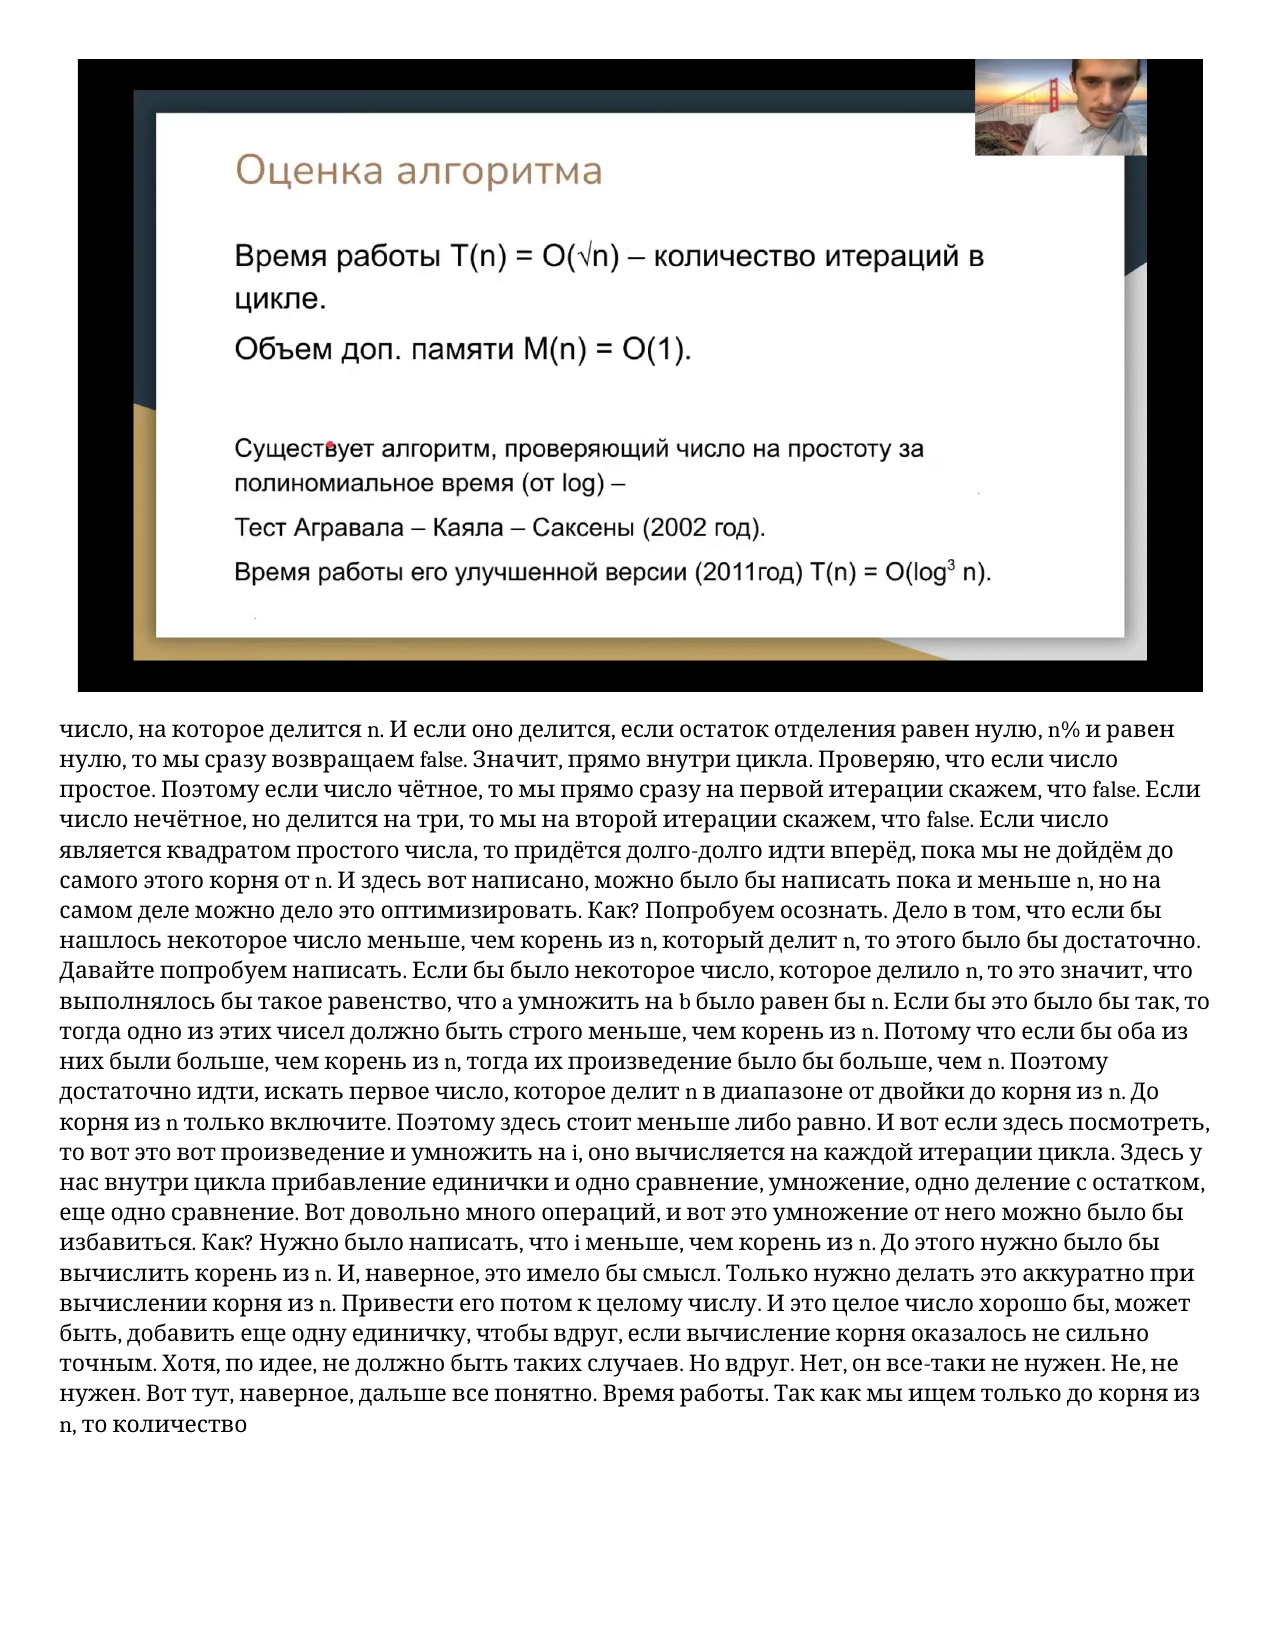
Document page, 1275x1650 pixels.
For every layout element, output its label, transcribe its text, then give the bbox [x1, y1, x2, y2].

text число, на которое делится n. И если оно делится, если остаток отделения равен нулю, n% и равен нулю, то мы сразу возвращаем false. Значит, прямо внутри цикла. Проверяю, что если число простое. Поэтому если число чётное, то мы прямо сразу на первой итерации скажем, что false. Если число нечётное, но делится на три, то мы на второй итерации скажем, что false. Если число является квадратом простого числа, то придётся долго-долго идти вперёд, пока мы не дойдём до самого этого корня от n. И здесь вот написано, можно было бы написать пока и меньше n, но на самом деле можно дело это оптимизировать. Как? Попробуем осознать. Дело в том, что если бы нашлось некоторое число меньше, чем корень из n, который делит n, то этого было бы достаточно. Давайте попробуем написать. Если бы было некоторое число, которое делило n, то это значит, что выполнялось бы такое равенство, что a умножить на b было равен бы n. Если бы это было бы так, то тогда одно из этих чисел должно быть строго меньше, чем корень из n. Потому что если бы оба из них были больше, чем корень из n, тогда их произведение было бы больше, чем n. Поэтому достаточно идти, искать первое число, которое делит n в диапазоне от двойки до корня из n. До корня из n только включите. Поэтому здесь стоит меньше либо равно. И вот если здесь посмотреть, то вот это вот произведение и умножить на i, оно вычисляется на каждой итерации цикла. Здесь у нас внутри цикла прибавление единички и одно сравнение, умножение, одно деление с остатком, еще одно сравнение. Вот довольно много операций, и вот это умножение от него можно было бы избавиться. Как? Нужно было написать, что i меньше, чем корень из n. До этого нужно было бы вычислить корень из n. И, наверное, это имело бы смысл. Только нужно делать это аккуратно при вычислении корня из n. Привести его потом к целому числу. И это целое число хорошо бы, может быть, добавить еще одну единичку, чтобы вдруг, если вычисление корня оказалось не сильно точным. Хотя, по идее, не должно быть таких случаев. Но вдруг. Нет, он все-таки не нужен. Не, не нужен. Вот тут, наверное, дальше все понятно. Время работы. Так как мы ищем только до корня из n, то количество [59, 717, 1216, 1438]
picture [77, 59, 1203, 692]
